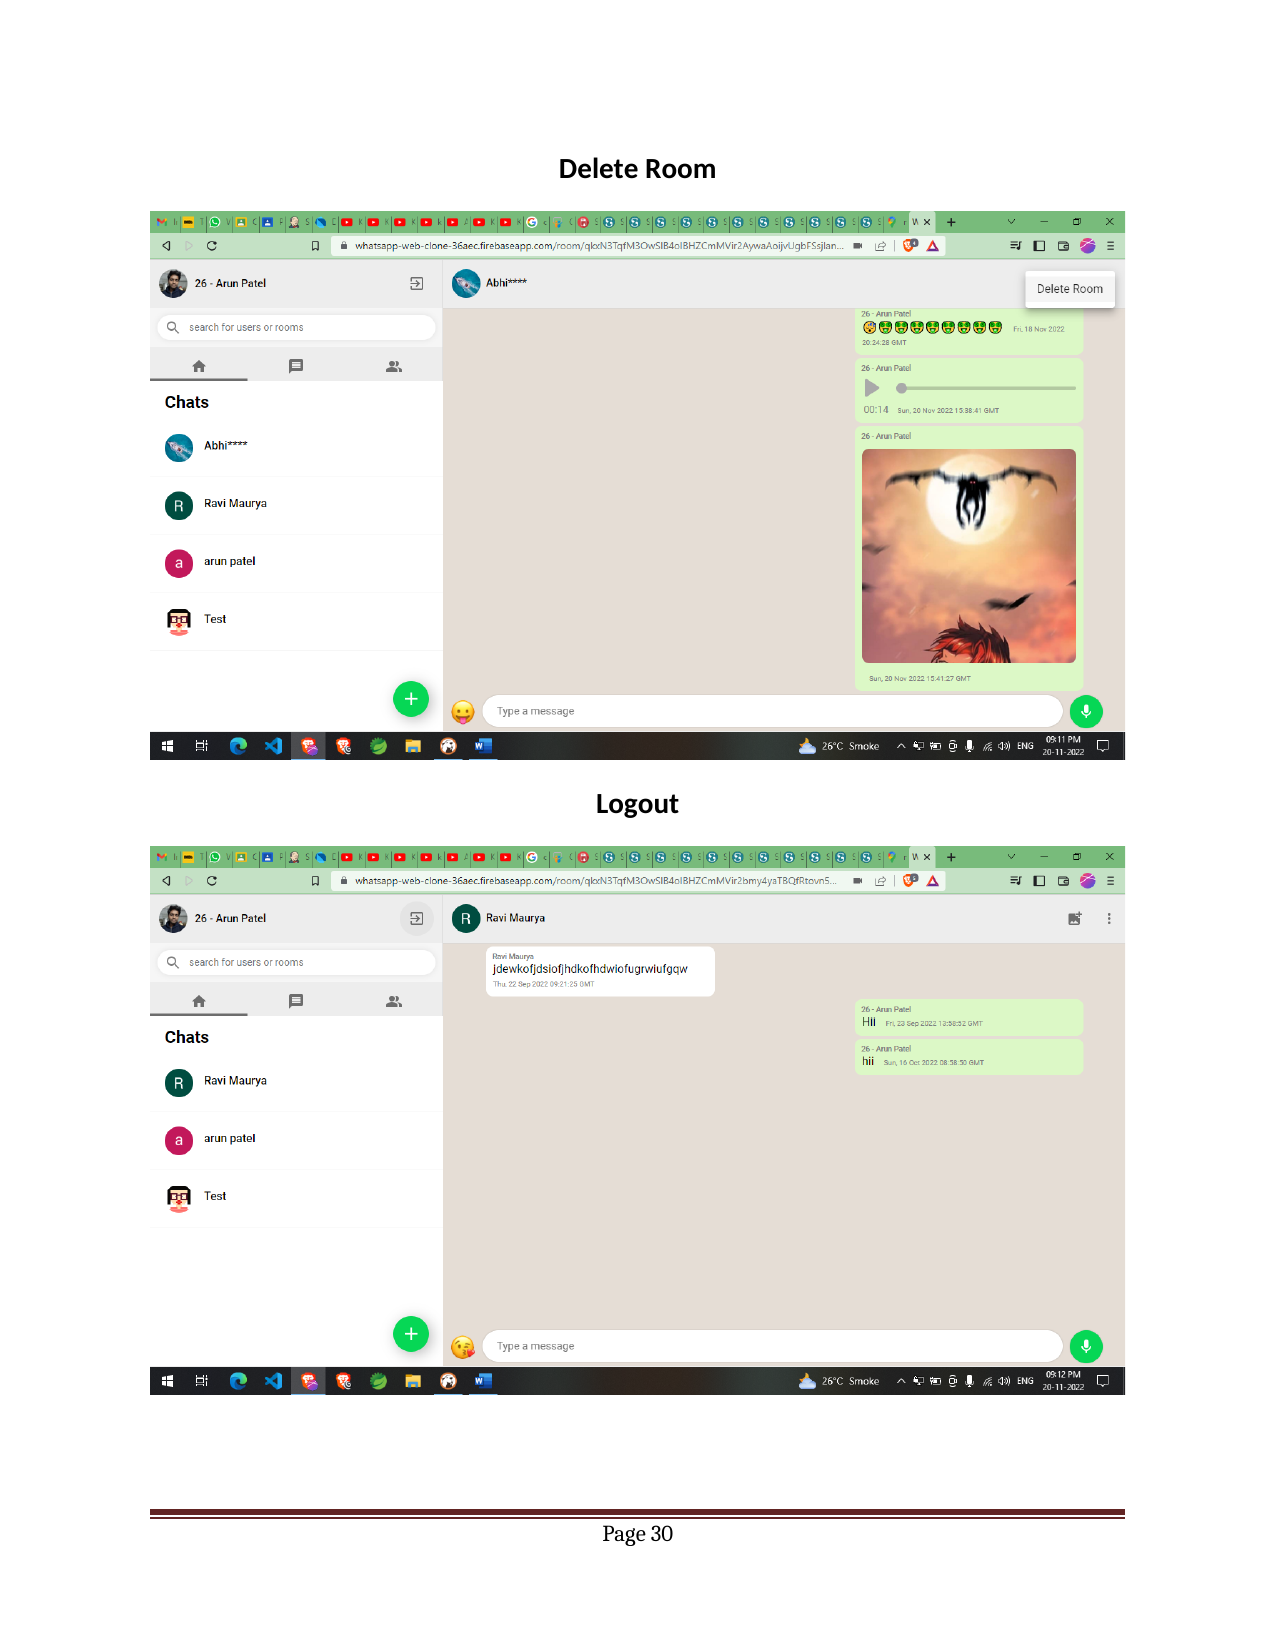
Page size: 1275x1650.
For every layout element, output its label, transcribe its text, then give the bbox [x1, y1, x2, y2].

text Logout [150, 785, 1125, 821]
picture [150, 846, 1125, 1395]
text Delete Room [150, 150, 1125, 186]
picture [150, 211, 1125, 760]
